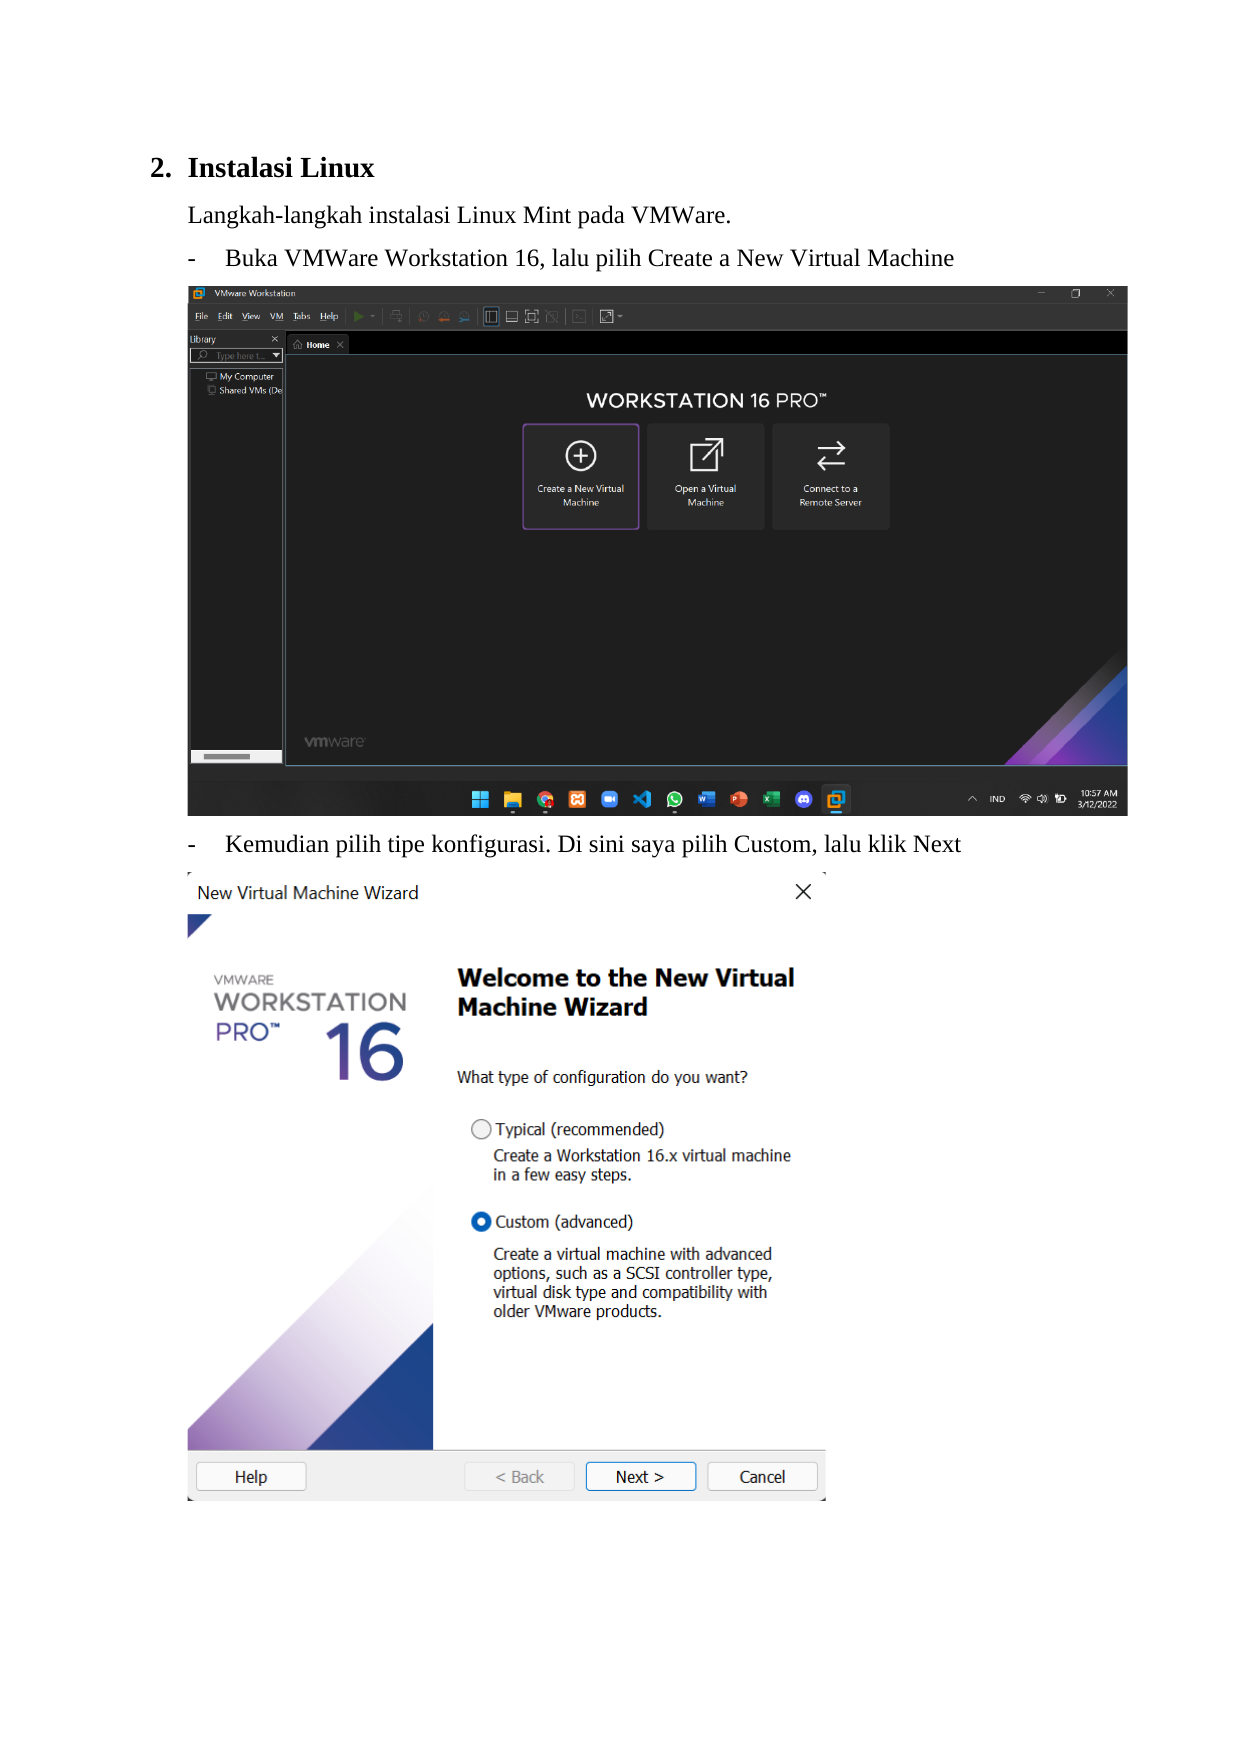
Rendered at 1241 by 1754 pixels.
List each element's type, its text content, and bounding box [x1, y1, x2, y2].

picture [187, 872, 826, 1501]
picture [187, 286, 1128, 816]
list Instalasi Linux [150, 150, 1090, 183]
list Kemudian pilih tipe konfigurasi. Di sini saya pilih Custom, lalu klik Next [187, 829, 1090, 858]
list Langkah-langkah instalasi Linux Mint pada VMWare. [187, 200, 1090, 229]
list Buka VMWare Workstation 16, lalu pilih Create a New Virtual Machine [187, 243, 1090, 272]
